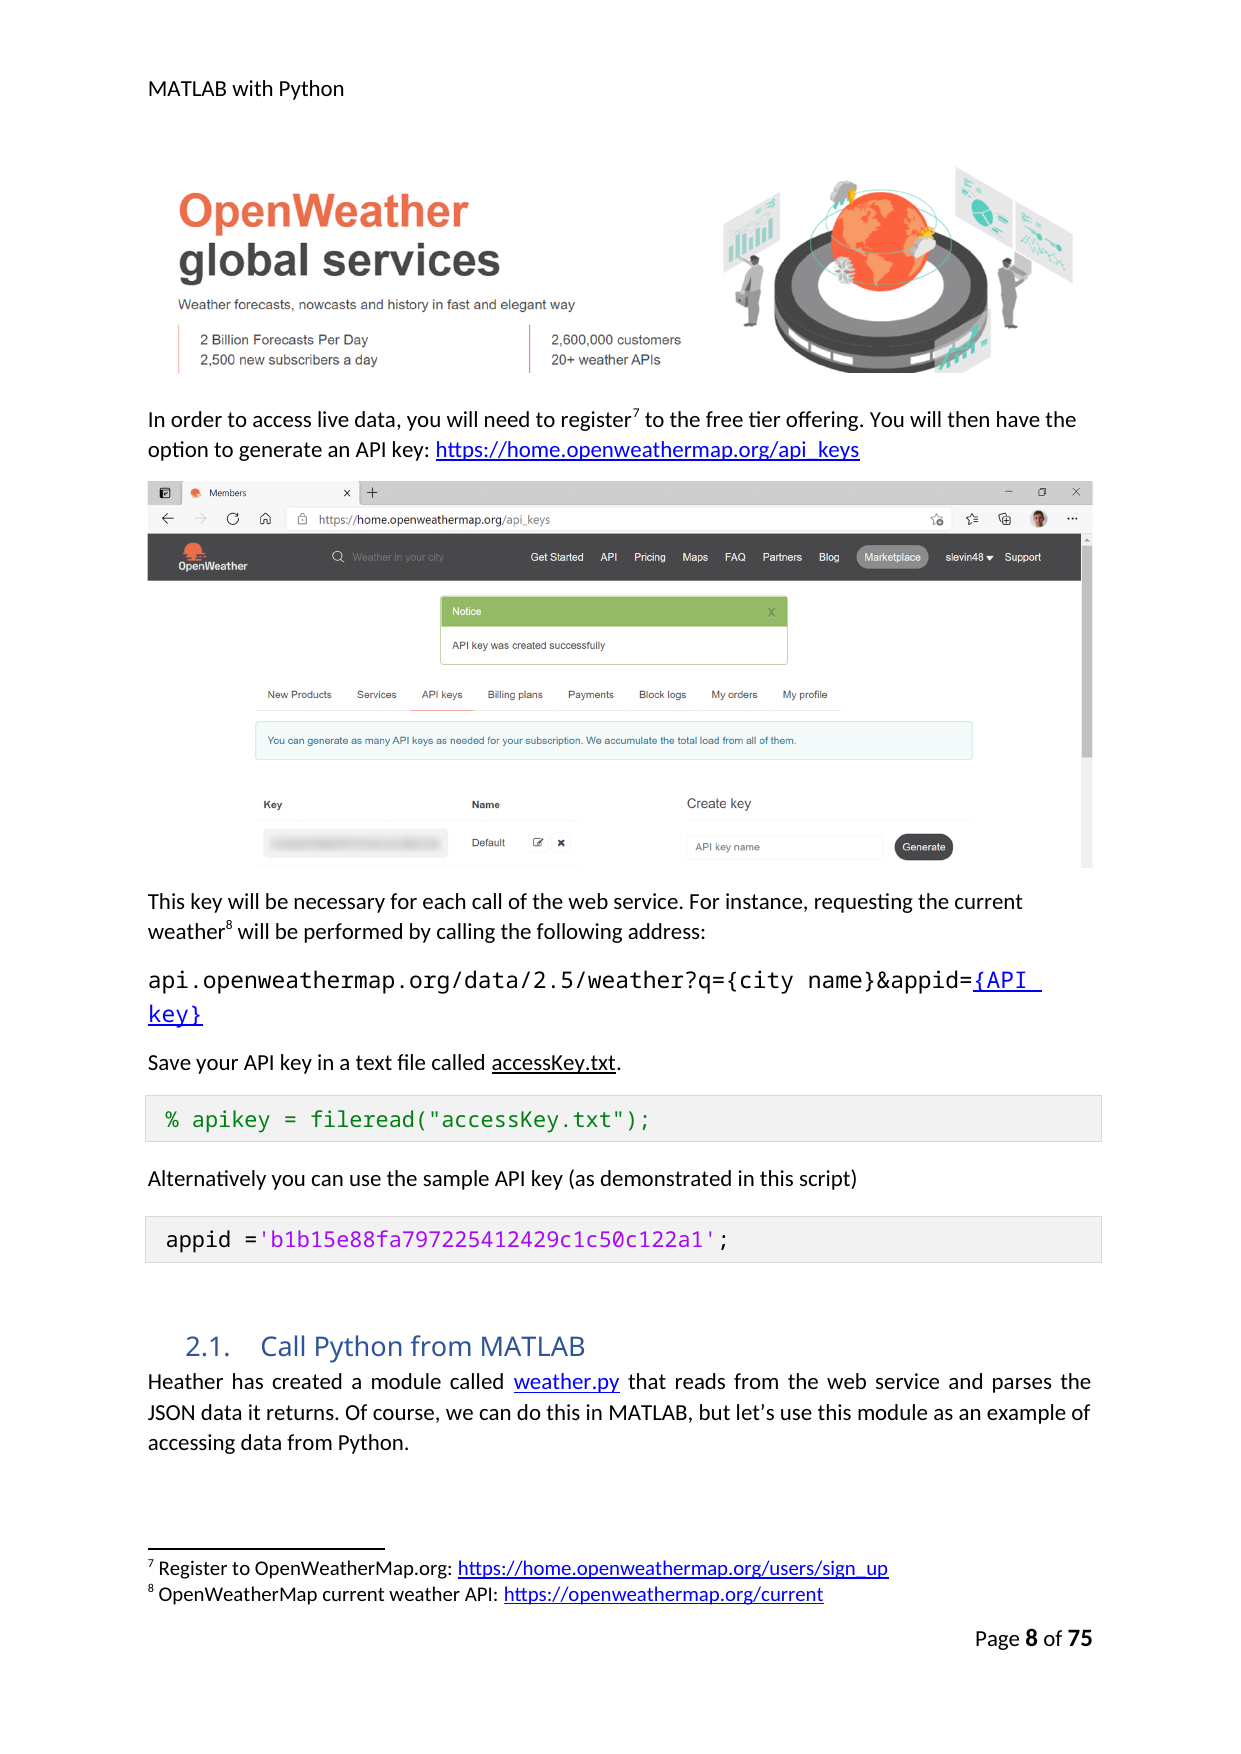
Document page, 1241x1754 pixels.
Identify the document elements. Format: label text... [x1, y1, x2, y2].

text Alternatively you can use the sample API key (as demonstrated in this script) [148, 1164, 1093, 1192]
text Heather has created a module called weather.py that reads from the web service and parses the JSON data it returns. Of course, we can do this in MATLAB, but let’s use this module as an example of accessing data from Python. [148, 1367, 1093, 1456]
picture [147, 147, 1093, 386]
text % apikey = fileread("accessKey.txt"); [146, 1096, 1101, 1141]
text appid ='b1b15e88fa797225412429c1c50c122a1'; [146, 1217, 1101, 1262]
picture [147, 481, 1093, 868]
subtitle Call Python from MATLAB [185, 1328, 1093, 1364]
text In order to access live data, you will need to register to the free tier offering. You will then have the option to generate an API key: https://home.openweathermap.org/api_keys [148, 405, 1093, 463]
text Save your API key in a text file called accessKey.txt. [148, 1048, 1093, 1076]
text This key will be necessary for each call of the web service. For instance, requesting the current weather will be performed by calling the following address: [148, 887, 1093, 945]
text api.openweathermap.org/data/2.5/weather?q={city name}&appid={API key} [148, 964, 1093, 1029]
